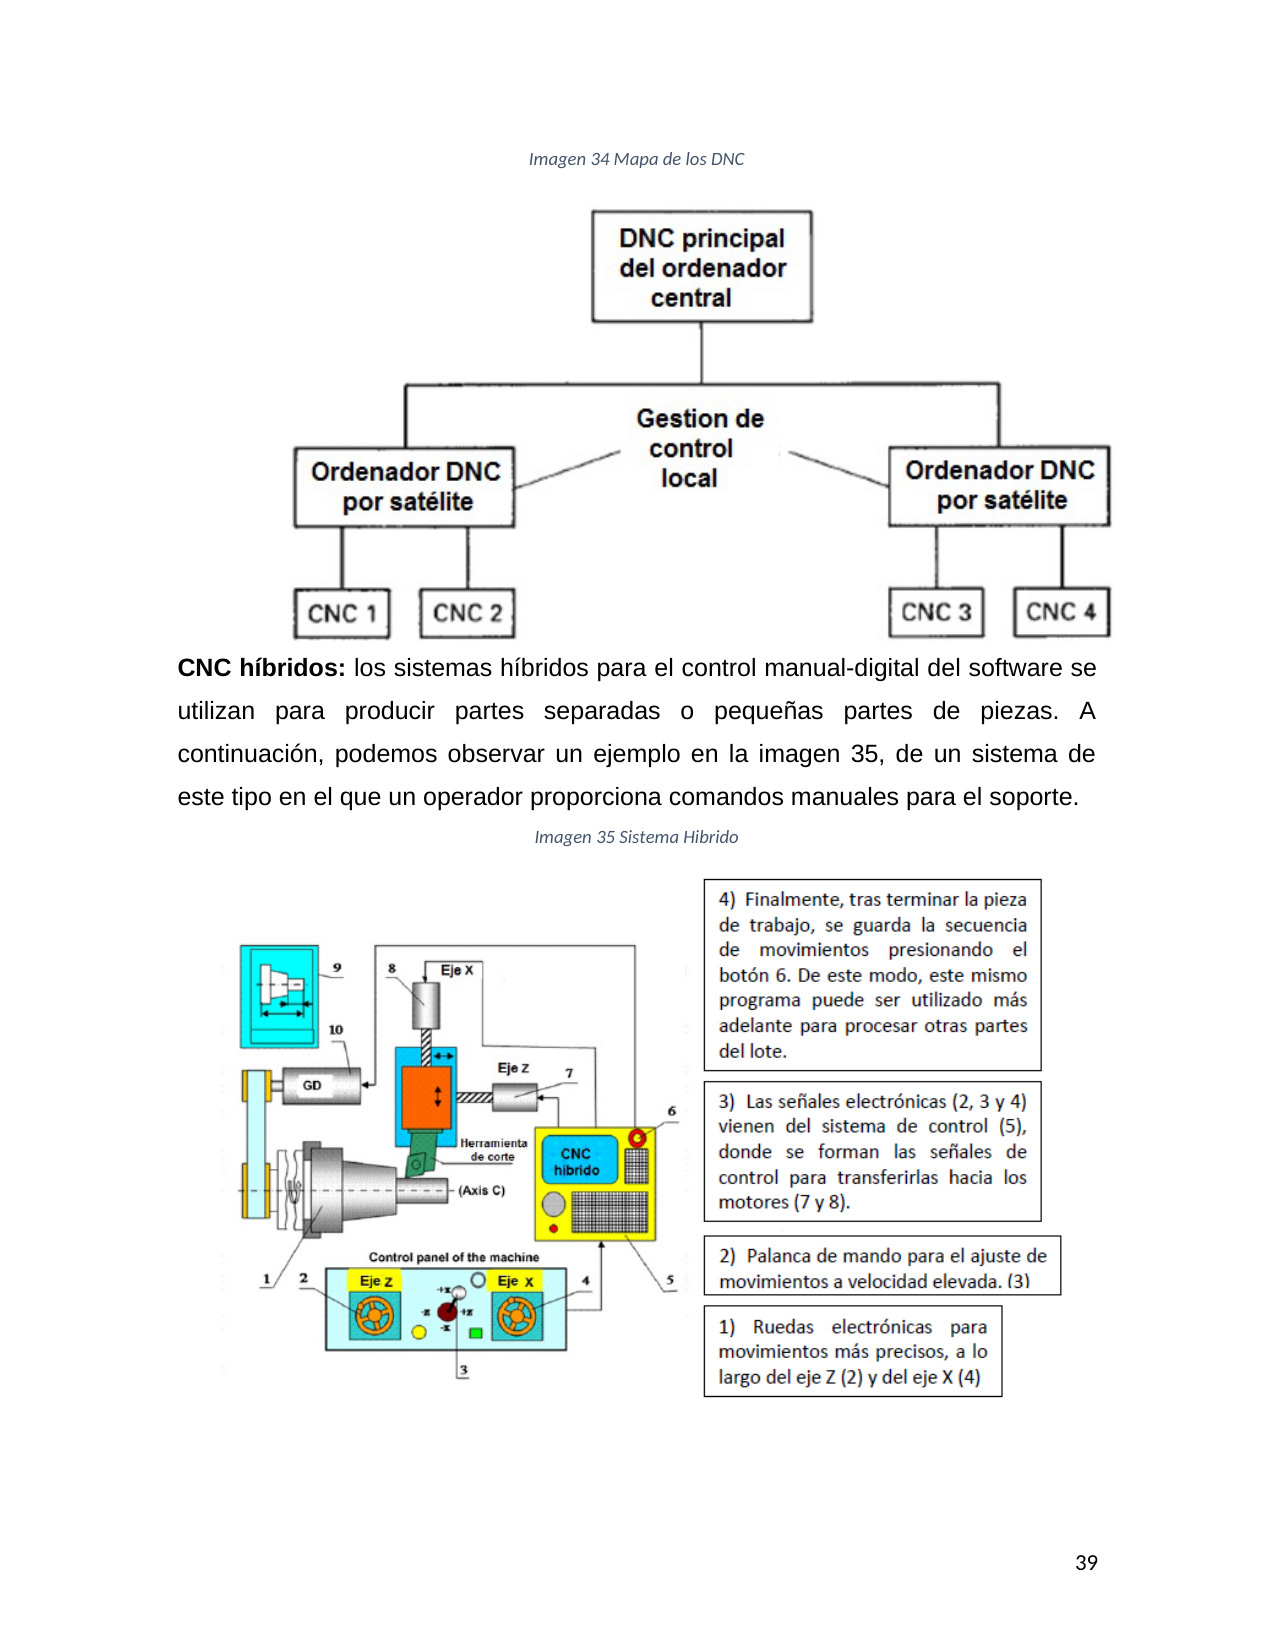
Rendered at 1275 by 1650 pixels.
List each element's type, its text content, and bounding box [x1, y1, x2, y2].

text Imagen 34 Mapa de los DNC [177, 148, 1098, 171]
picture [214, 868, 1085, 1445]
text CNC híbridos: los sistemas híbridos para el control manual-digital del software se utilizan para producir partes separadas o pequeñas partes de piezas. A continuación, podemos observar un ejemplo en la imagen 35, de un sistema de este tipo en el que un operador proporciona comandos manuales para el soporte. [177, 653, 1098, 811]
text Imagen 35 Sistema Hibrido [177, 825, 1098, 848]
